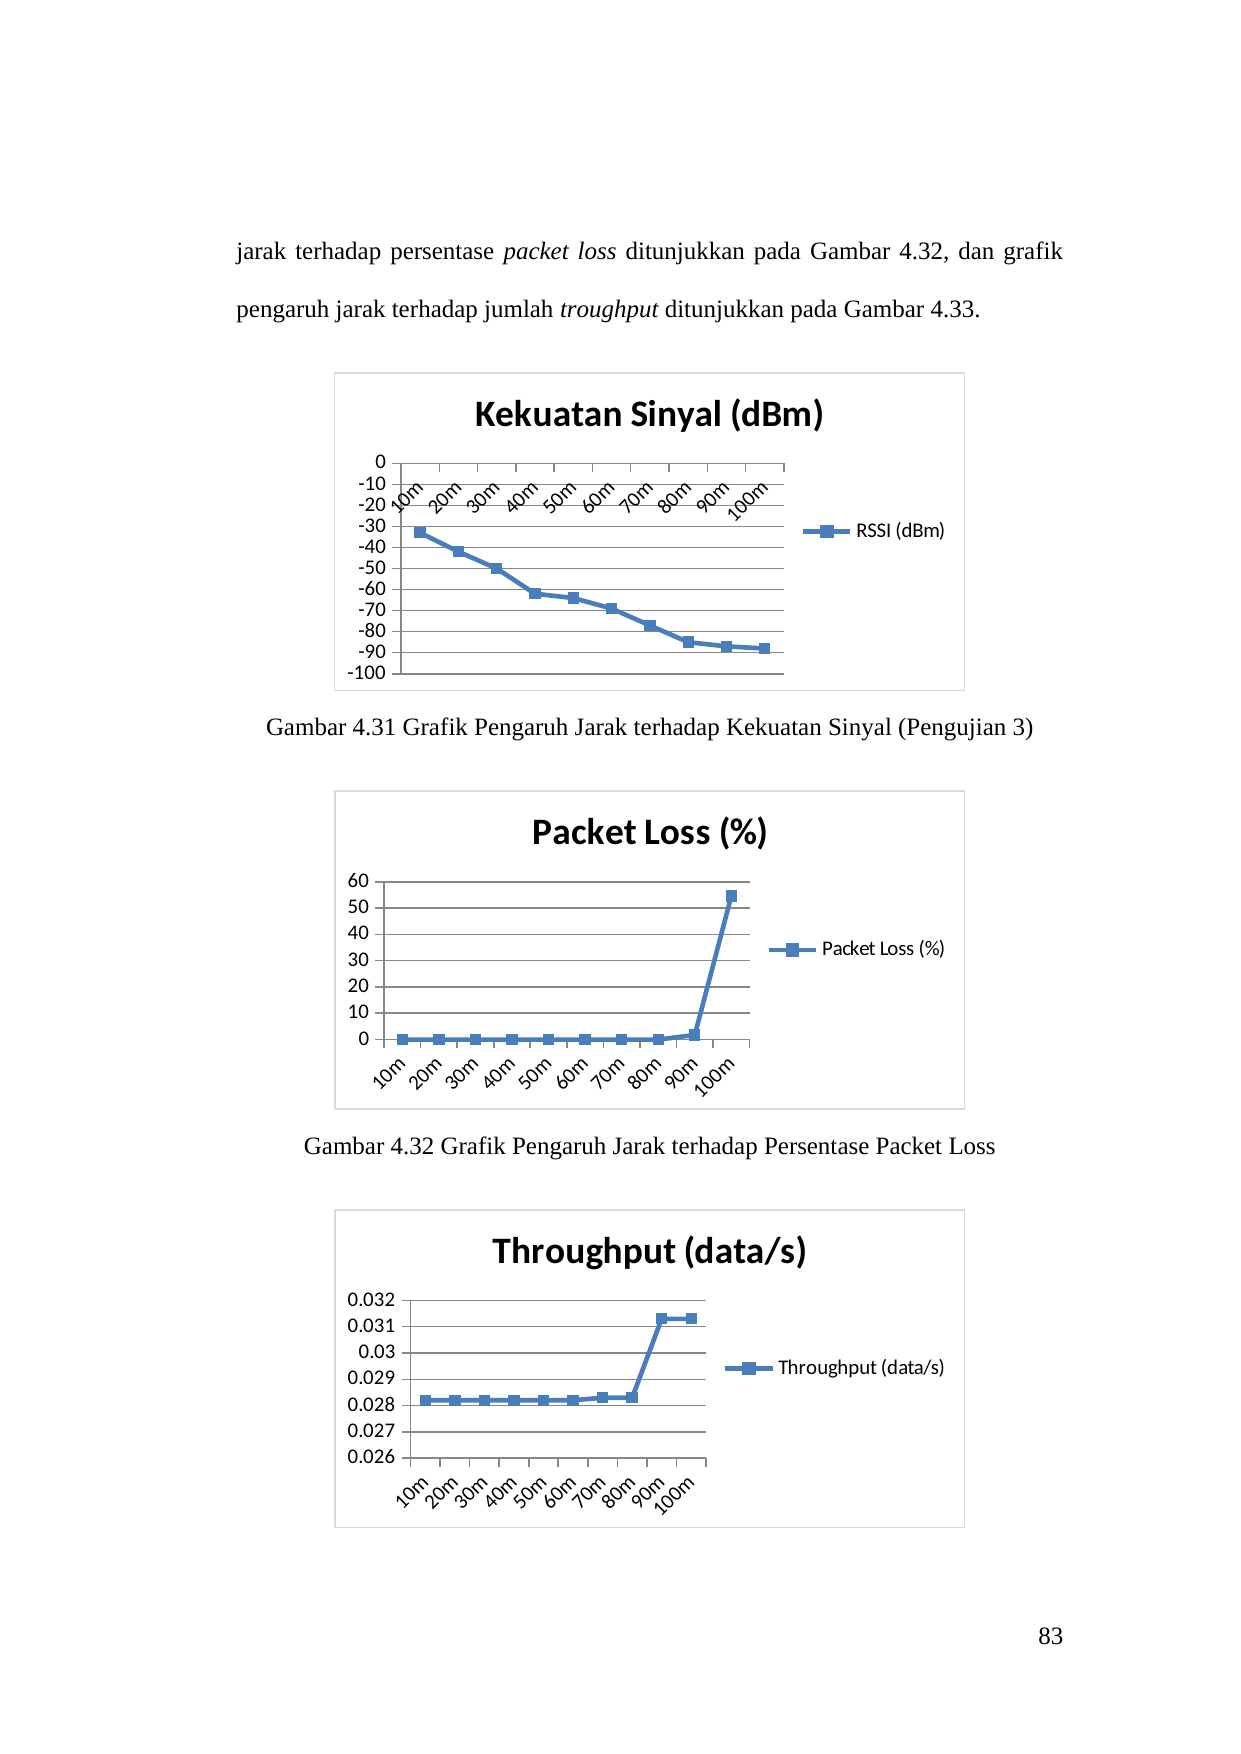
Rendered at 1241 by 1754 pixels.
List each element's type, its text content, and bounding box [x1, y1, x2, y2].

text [236, 236, 1063, 322]
